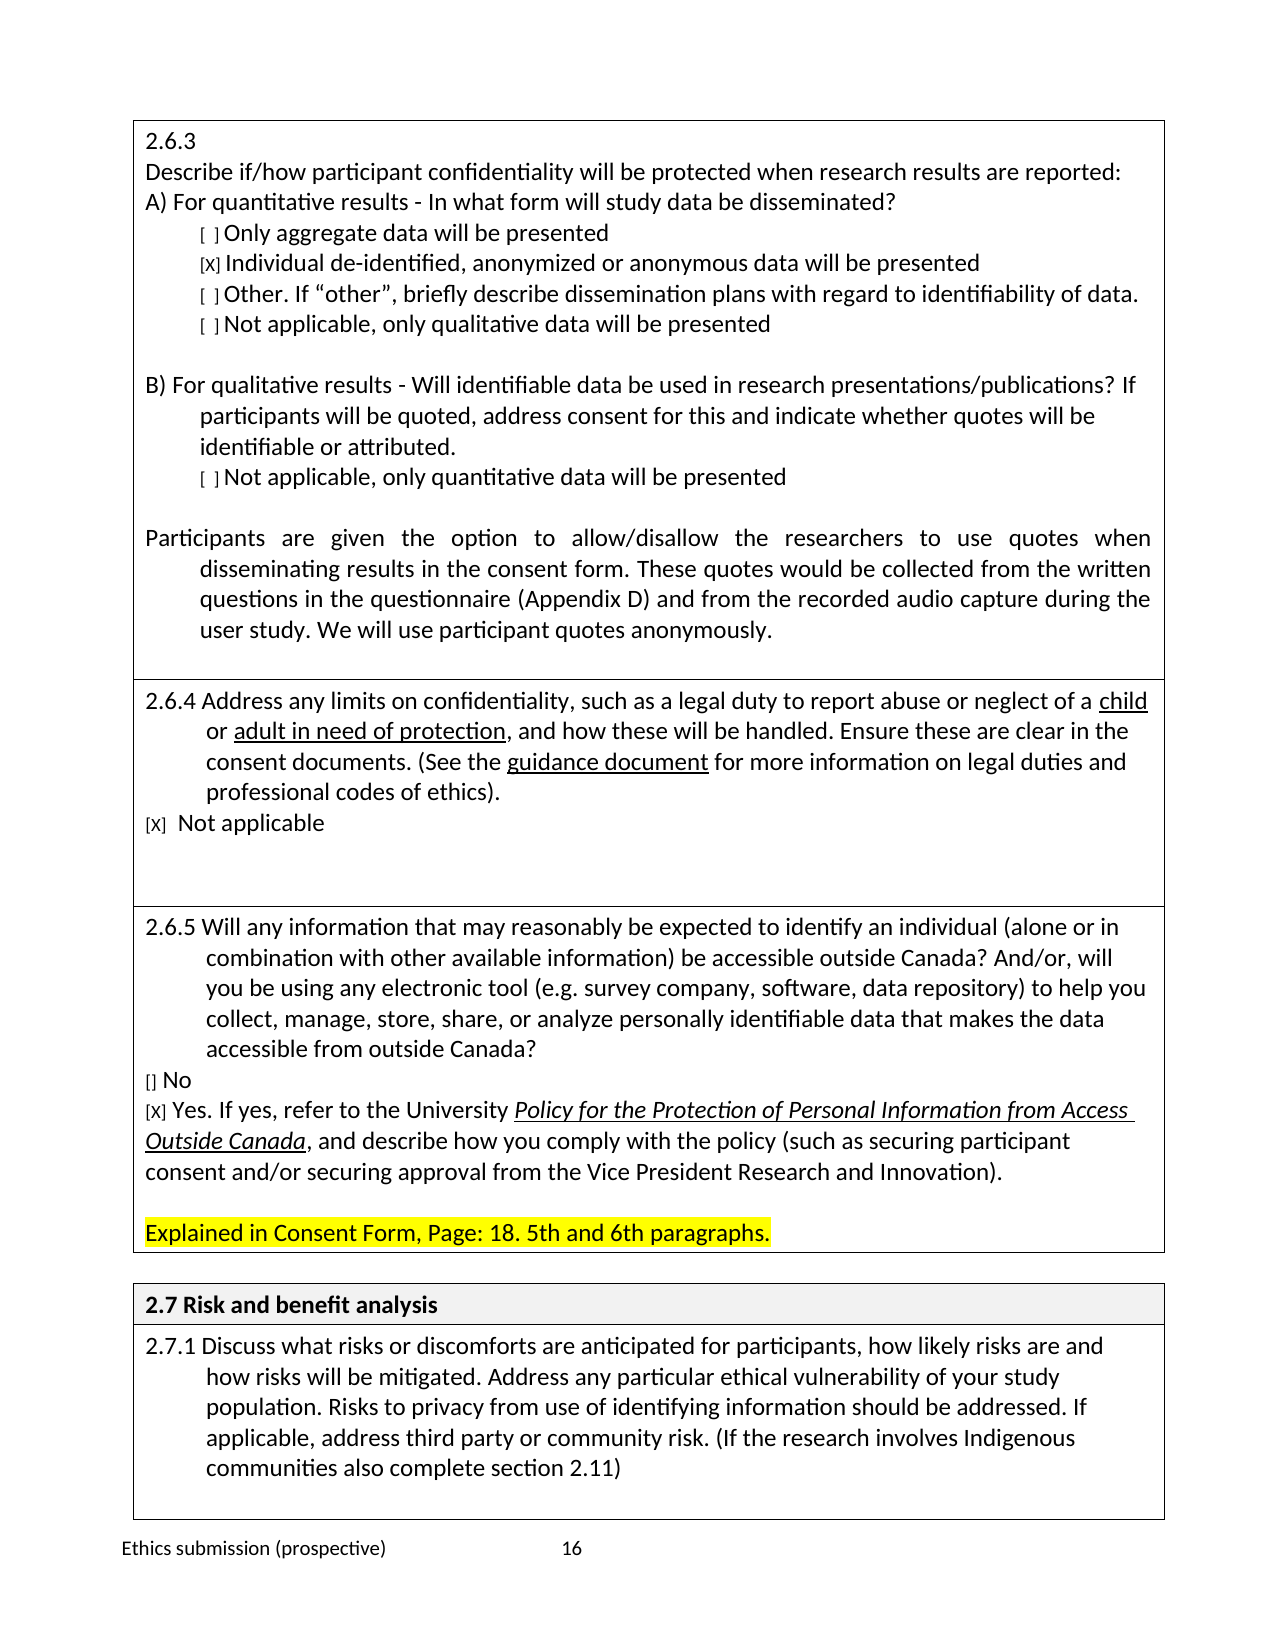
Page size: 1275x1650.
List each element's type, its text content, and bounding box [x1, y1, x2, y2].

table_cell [134, 1325, 1164, 1519]
table_cell 2.6.3 Describe if/how participant confidentiality will be protected when research results are reported: A) For quantitative results - In what form will study data be disseminated? [ ] Only aggregate data will be presented [X] Individual de-identified, anonymized or anonymous data will be presented [ ] Other. If “other”, briefly describe dissemination plans with regard to identifiability of data. [ ] Not applicable, only qualitative data will be presented B) For qualitative results - Will identifiable data be used in research presentations/publications? If participants will be quoted, address consent for this and indicate whether quotes will be identifiable or attributed. [ ] Not applicable, only quantitative data will be presented Participants are given the option to allow/disallow the researchers to use quotes when disseminating results in the consent form. These quotes would be collected from the written questions in the questionnaire (Appendix D) and from the recorded audio capture during the user study. We will use participant quotes anonymously. [134, 121, 1164, 679]
table_cell 2.6.5 Will any information that may reasonably be expected to identify an individual (alone or in combination with other available information) be accessible outside Canada? And/or, will you be using any electronic tool (e.g. survey company, software, data repository) to help you collect, manage, store, share, or analyze personally identifiable data that makes the data accessible from outside Canada? [] No [X] Yes. If yes, refer to the University Policy for the Protection of Personal Information from Access Outside Canada, and describe how you comply with the policy (such as securing participant consent and/or securing approval from the Vice President Research and Innovation). Explained in Consent Form, Page: 18. 5th and 6th paragraphs. [134, 907, 1164, 1252]
table_header 2.7 Risk and benefit analysis [134, 1284, 1164, 1324]
table_cell 2.6.4 Address any limits on confidentiality, such as a legal duty to report abuse or neglect of a child or adult in need of protection, and how these will be handled. Ensure these are clear in the consent documents. (See the guidance document for more information on legal duties and professional codes of ethics). [X] Not applicable [134, 680, 1164, 906]
